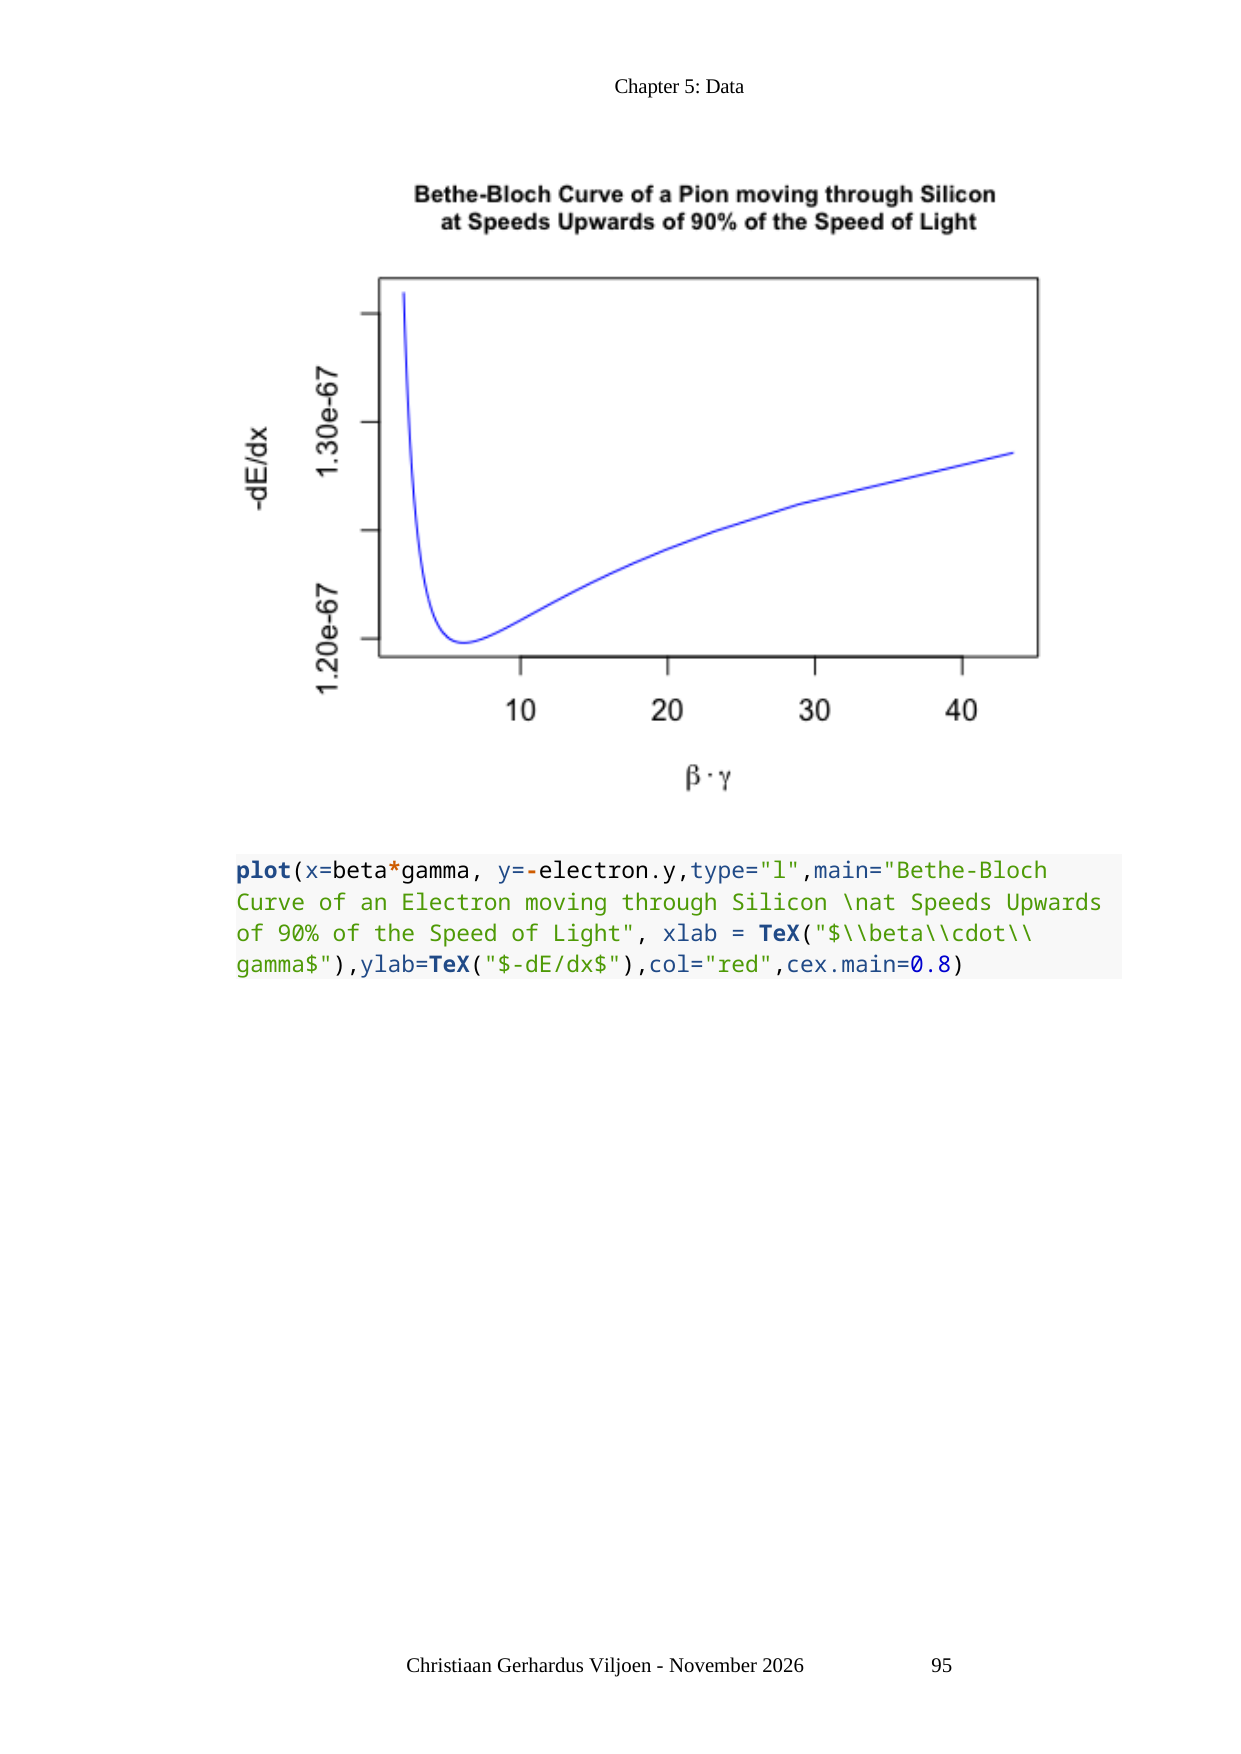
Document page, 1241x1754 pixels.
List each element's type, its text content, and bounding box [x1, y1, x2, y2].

picture [236, 135, 1112, 836]
text plot(x=beta*gamma, y=-electron.y,type="l",main="Bethe-Bloch Curve of an Electron moving through Silicon \nat Speeds Upwards of 90% of the Speed of Light", xlab = TeX("$\\beta\\cdot\\gamma$"),ylab=TeX("$-dE/dx$"),col="red",cex.main=0.8) [965, 854, 1122, 979]
